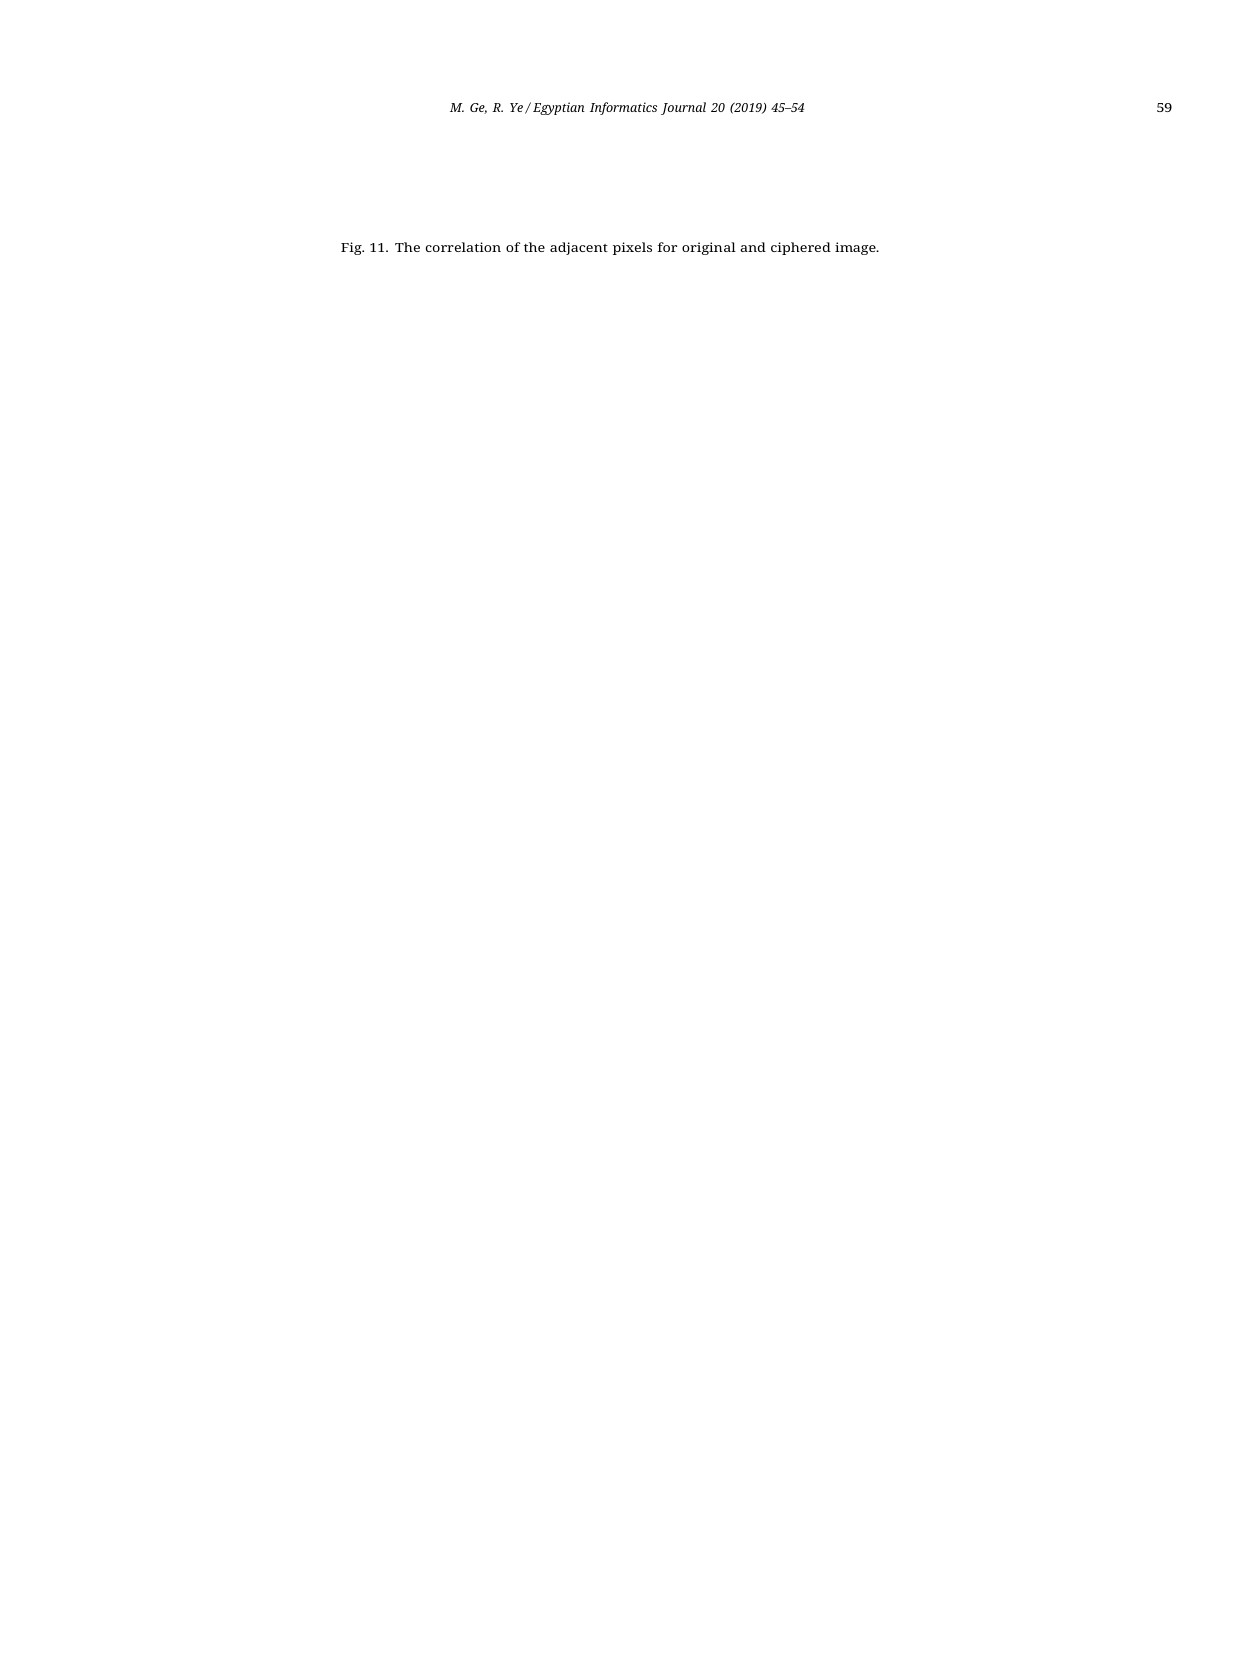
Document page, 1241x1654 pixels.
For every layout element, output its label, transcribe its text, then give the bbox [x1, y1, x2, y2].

text Fig. 11. The correlation of the adjacent pixels for original and ciphered image. [72, 239, 1147, 256]
